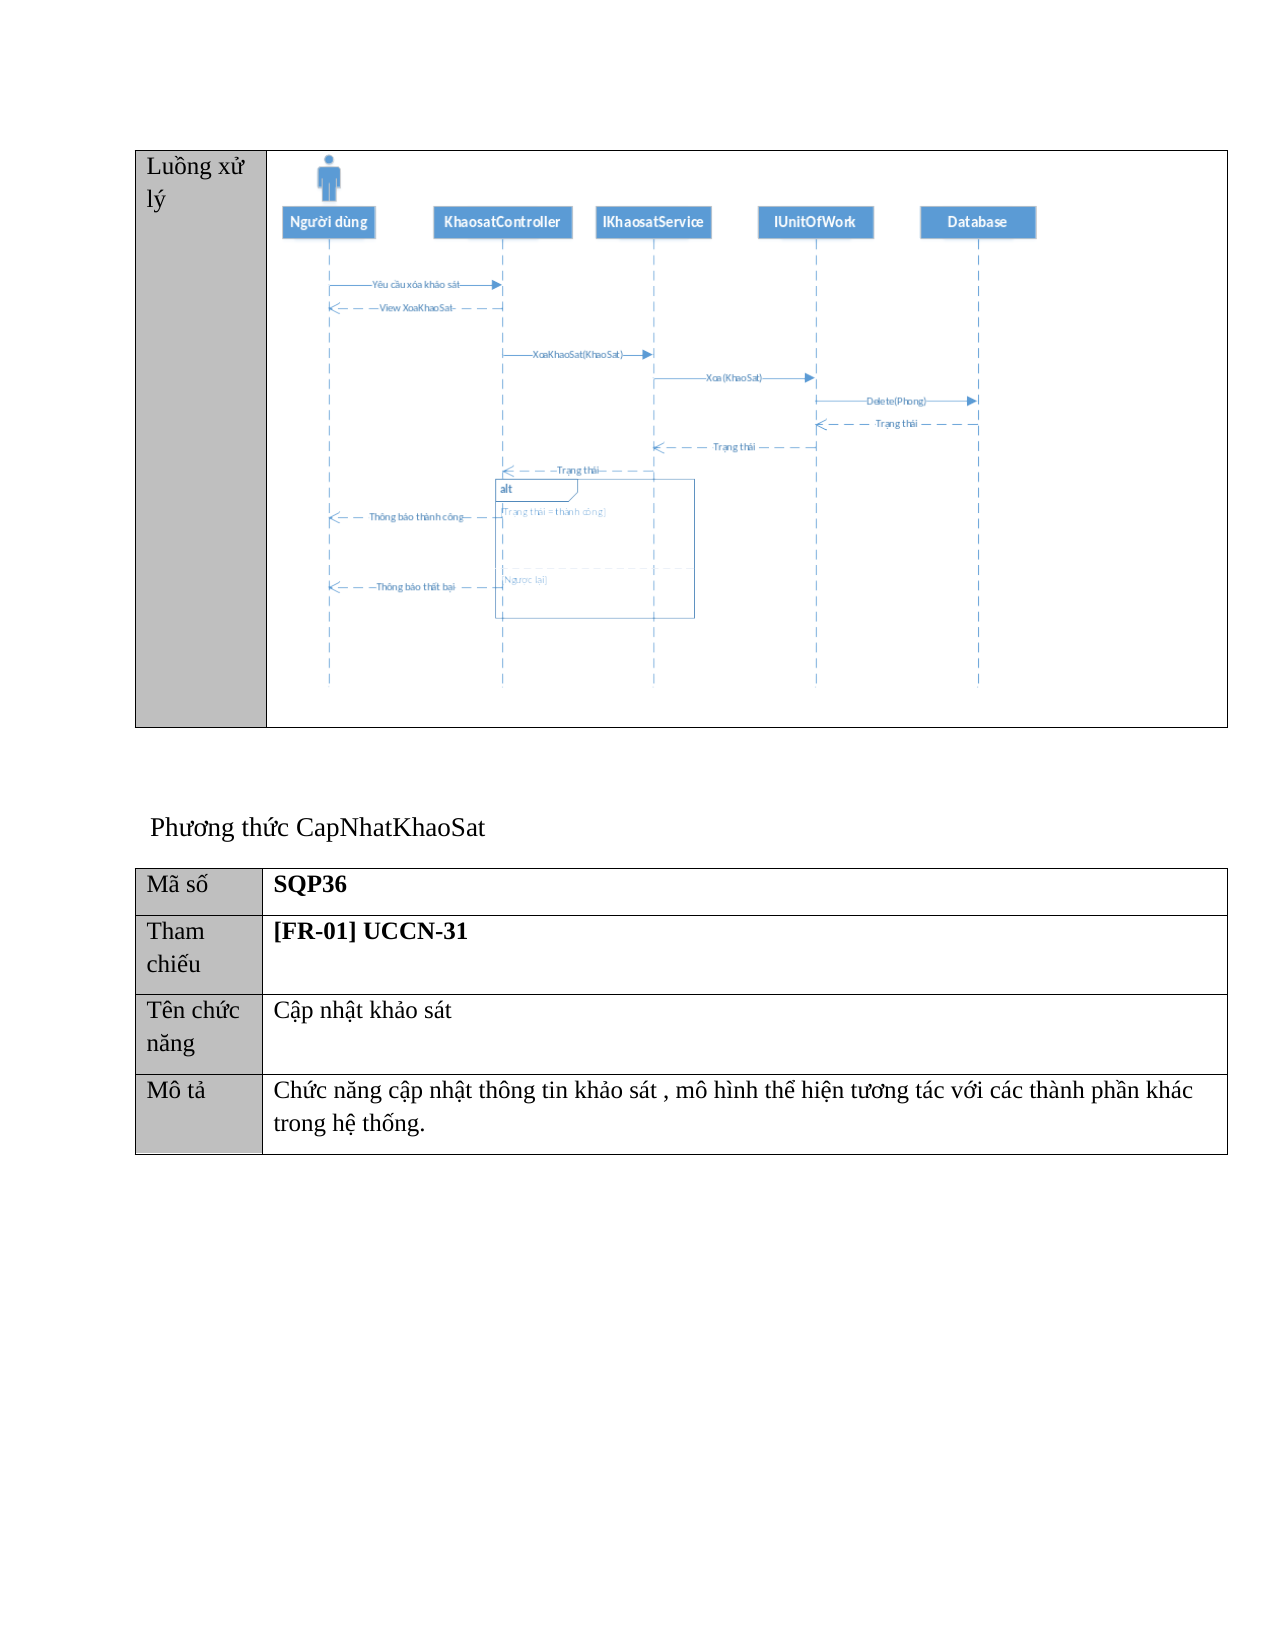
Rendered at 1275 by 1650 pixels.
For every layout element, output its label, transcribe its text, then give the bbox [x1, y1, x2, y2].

list Phương thức CapNhatKhaoSat [150, 812, 1125, 843]
table_cell [267, 151, 1227, 727]
table_cell Cập nhật khảo sát [263, 995, 1227, 1074]
table_cell Mô tả [136, 1075, 262, 1153]
table_header Mã số [136, 869, 262, 915]
table_cell Luồng xử lý [136, 151, 266, 727]
table_cell Tham chiếu [136, 916, 262, 994]
table_cell [FR-01] UCCN-31 [263, 916, 1227, 994]
table_header SQP36 [263, 869, 1227, 915]
table_cell Tên chức năng [136, 995, 262, 1074]
table_cell Chức năng cập nhật thông tin khảo sát , mô hình thể hiện tương tác với các thành phần khác trong hệ thống. [263, 1075, 1227, 1153]
